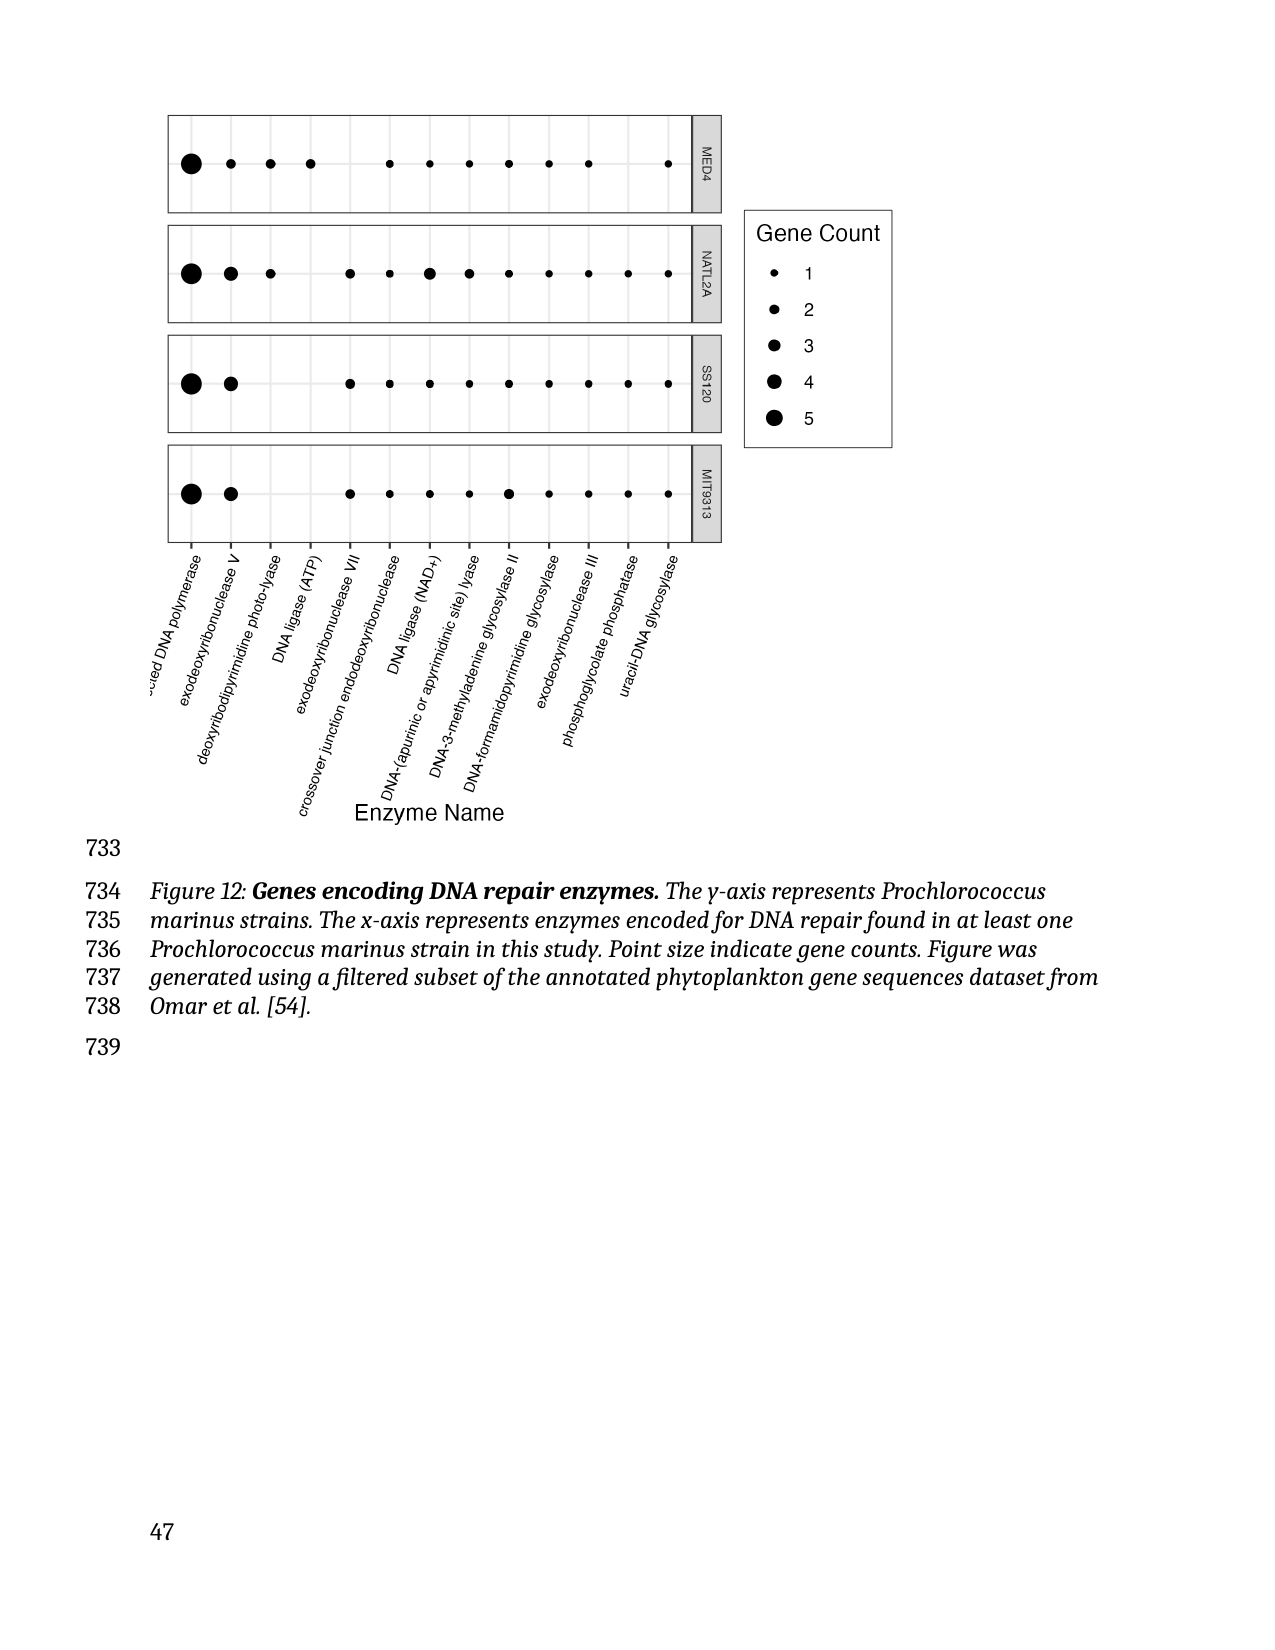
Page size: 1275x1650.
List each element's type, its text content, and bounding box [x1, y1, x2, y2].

text Figure 12: Genes encoding DNA repair enzymes. The y-axis represents Prochlorococcus marinus strains. The x-axis represents enzymes encoded for DNA repair found in at least one Prochlorococcus marinus strain in this study. Point size indicate gene counts. Figure was generated using a filtered subset of the annotated phytoplankton gene sequences dataset from Omar et al. [54]. [150, 877, 1125, 1021]
picture [150, 103, 903, 857]
